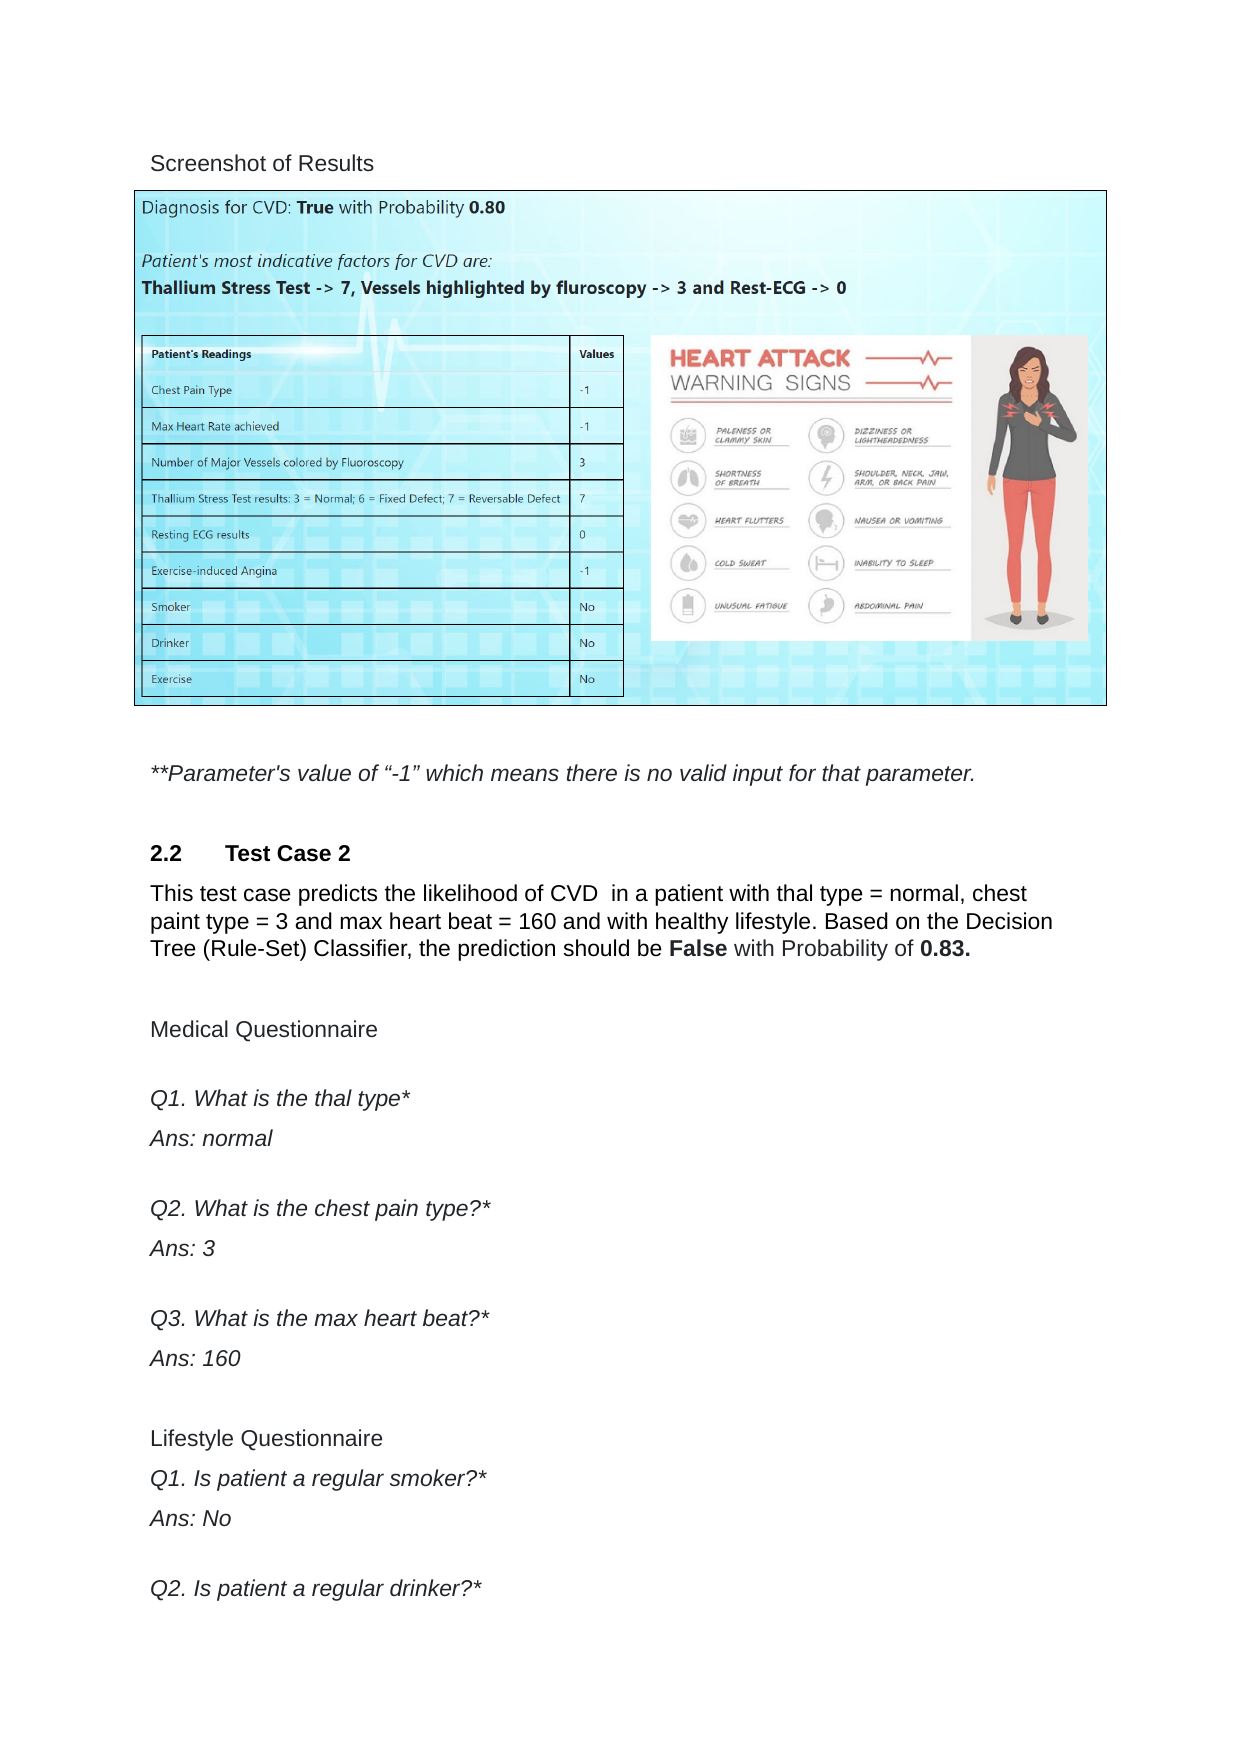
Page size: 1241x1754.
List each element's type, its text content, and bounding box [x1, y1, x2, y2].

text Medical Questionnaire [150, 1016, 1059, 1071]
text Lifestyle Questionnaire [150, 1425, 1059, 1451]
text Ans: No [150, 1505, 1059, 1561]
text Screenshot of Results [150, 150, 1059, 176]
text Q1. What is the thal type* [150, 1085, 1059, 1112]
text **Parameter's value of “-1” which means there is no valid input for that parameter. [150, 760, 1059, 786]
text Ans: normal [150, 1125, 1059, 1181]
text This test case predicts the likelihood of CVD in a patient with thal type = normal, chest paint type = 3 and max heart beat = 160 and with healthy lifestyle. Based on the Decision Tree (Rule-Set) Classifier, the prediction should be False with Probability of 0.83. [150, 880, 1059, 962]
text Q3. What is the max heart beat?* [150, 1304, 1059, 1331]
text Q2. Is patient a regular drinker?* [150, 1575, 1059, 1601]
text Ans: 160 [150, 1345, 1059, 1371]
text Q2. What is the chest pain type?* [150, 1195, 1059, 1221]
picture [135, 191, 1106, 705]
text Ans: 3 [150, 1235, 1059, 1291]
text Q1. Is patient a regular smoker?* [150, 1465, 1059, 1491]
text 2.2 Test Case 2 [150, 840, 1059, 866]
